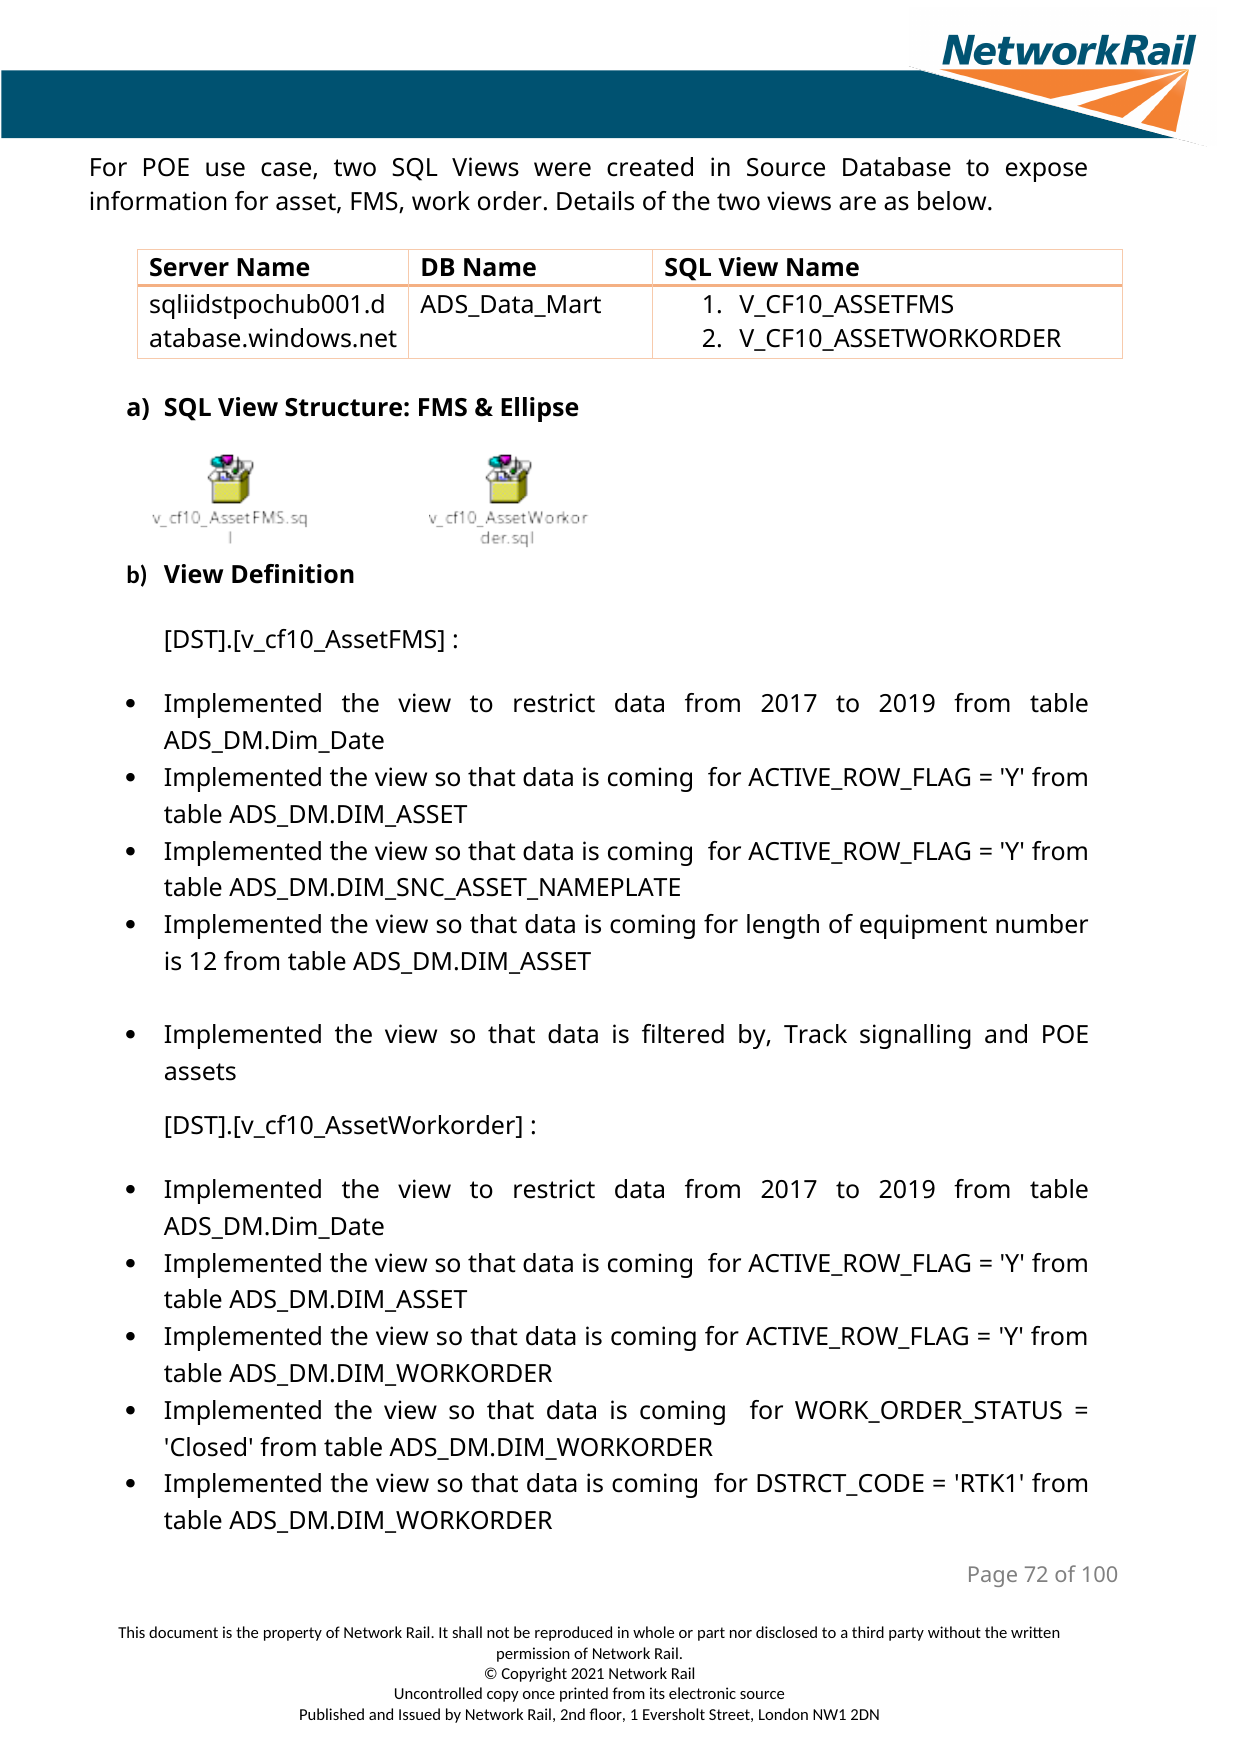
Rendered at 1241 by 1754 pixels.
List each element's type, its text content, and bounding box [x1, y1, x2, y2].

list Implemented the view so that data is coming for ACTIVE_ROW_FLAG = 'Y' from table ADS_DM.DIM_WORKORDER [126, 1319, 1090, 1390]
list Implemented the view to restrict data from 2017 to 2019 from table ADS_DM.Dim_Date [126, 686, 1090, 757]
text [DST].[v_cf10_AssetWorkorder] : [164, 1107, 1090, 1141]
list Implemented the view so that data is coming for ACTIVE_ROW_FLAG = 'Y' from table ADS_DM.DIM_SNC_ASSET_NAMEPLATE [126, 833, 1090, 904]
list Implemented the view so that data is coming for WORK_ORDER_STATUS = 'Closed' from table ADS_DM.DIM_WORKORDER [126, 1392, 1090, 1463]
list [DST].[v_cf10_AssetFMS] : [164, 622, 1090, 656]
list Implemented the view so that data is coming for length of equipment number is 12 from table ADS_DM.DIM_ASSET [126, 907, 1090, 978]
table_cell V_CF10_ASSETFMS V_CF10_ASSETWORKORDER [653, 287, 1122, 358]
table_cell ADS_Data_Mart [409, 287, 652, 358]
table_header Server Name [138, 250, 408, 284]
list Implemented the view so that data is coming for ACTIVE_ROW_FLAG = 'Y' from table ADS_DM.DIM_ASSET [126, 760, 1090, 831]
table_cell sqliidstpochub001.database.windows.net [138, 287, 408, 358]
table_header SQL View Name [653, 250, 1122, 284]
list Implemented the view so that data is coming for ACTIVE_ROW_FLAG = 'Y' from table ADS_DM.DIM_ASSET [126, 1245, 1090, 1316]
list SQL View Structure: FMS & Ellipse [126, 389, 1090, 423]
list Implemented the view to restrict data from 2017 to 2019 from table ADS_DM.Dim_Date [126, 1172, 1090, 1243]
table_header DB Name [409, 250, 652, 284]
list Implemented the view so that data is coming for DSTRCT_CODE = 'RTK1' from table ADS_DM.DIM_WORKORDER [126, 1466, 1090, 1537]
list View Definition [126, 557, 1090, 591]
list Implemented the view so that data is filtered by, Track signalling and POE assets [126, 1017, 1090, 1088]
text For POE use case, two SQL Views were created in Source Database to expose information for asset, FMS, work order. Details of the two views are as below. [89, 150, 1090, 218]
